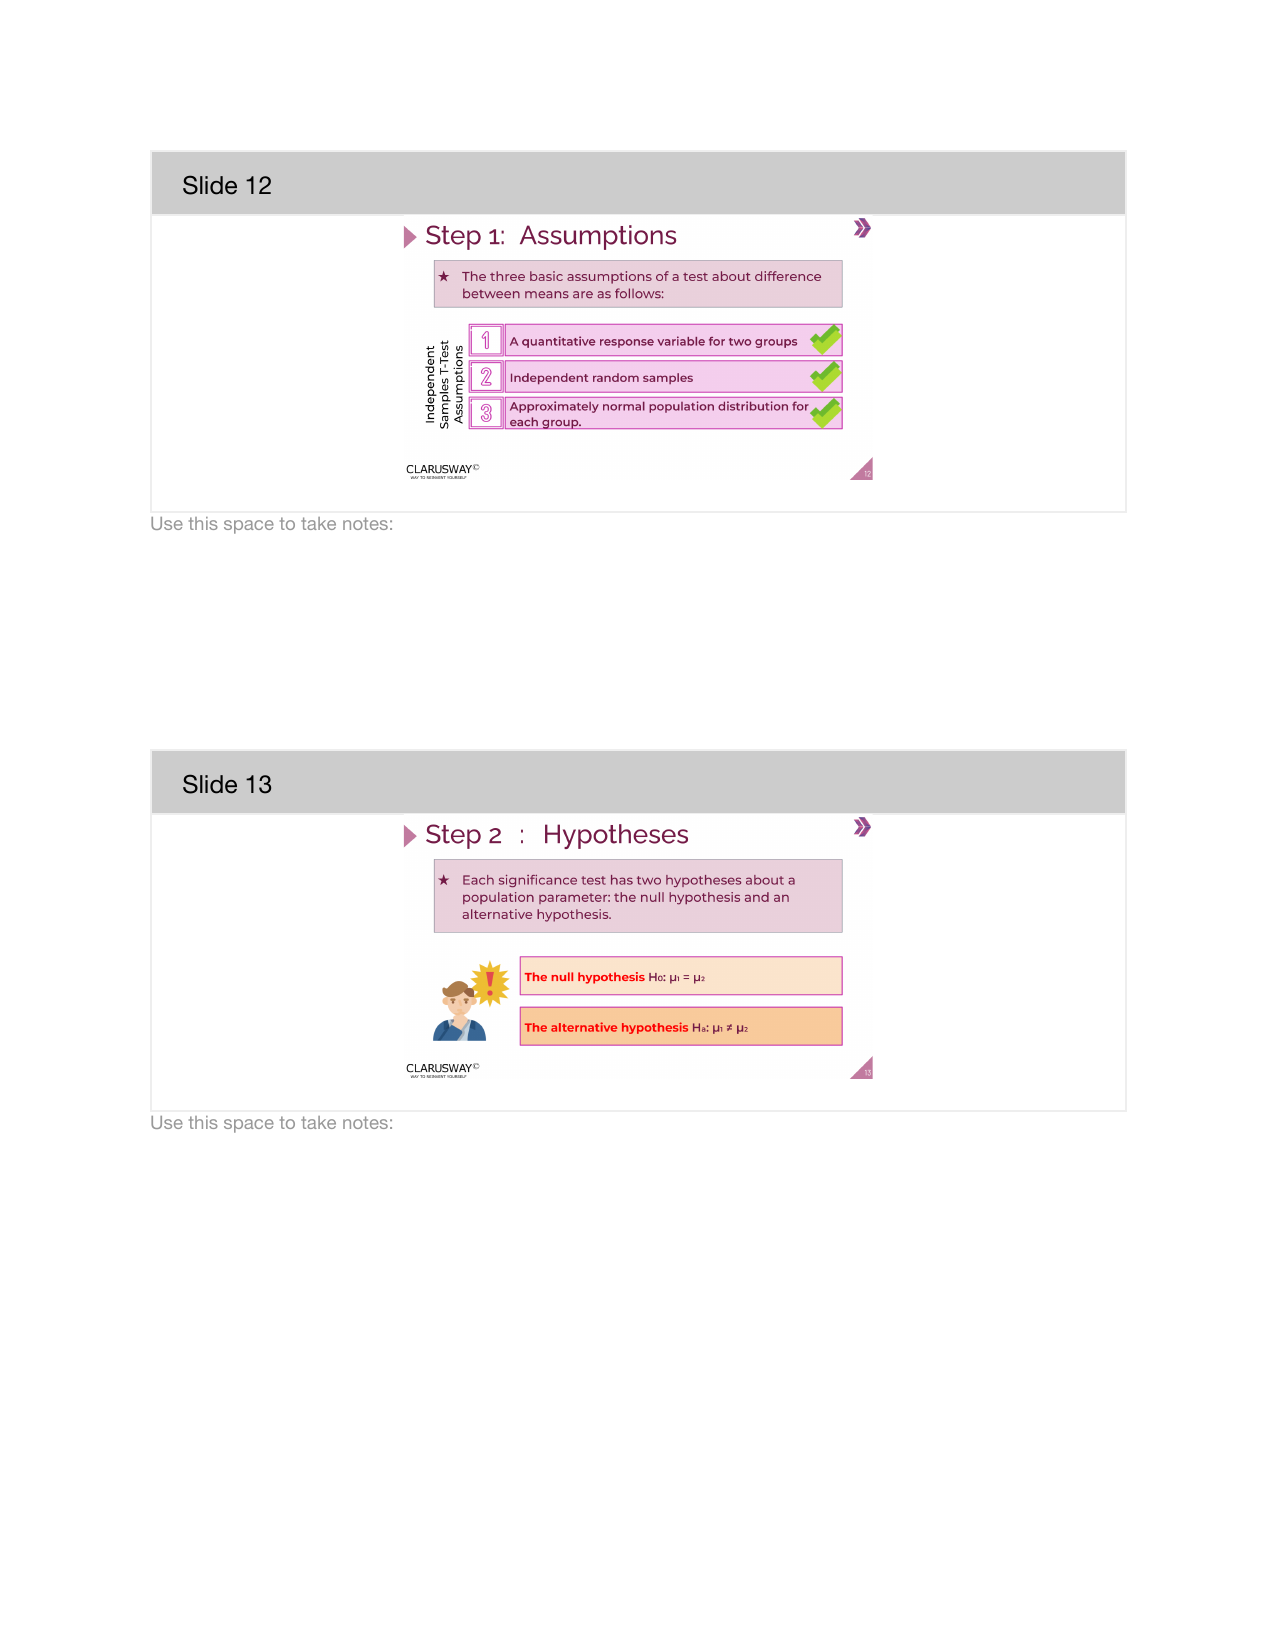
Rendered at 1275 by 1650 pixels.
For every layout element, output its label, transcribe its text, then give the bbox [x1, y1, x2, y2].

table_cell [152, 815, 1125, 1110]
table_cell [152, 216, 1125, 511]
picture [403, 814, 873, 1079]
table_header Slide 13 [152, 751, 1125, 813]
picture [403, 215, 873, 480]
table_header Slide 12 [152, 152, 1125, 214]
text Use this space to take notes: [150, 1112, 1125, 1135]
text Use this space to take notes: [150, 513, 1125, 536]
